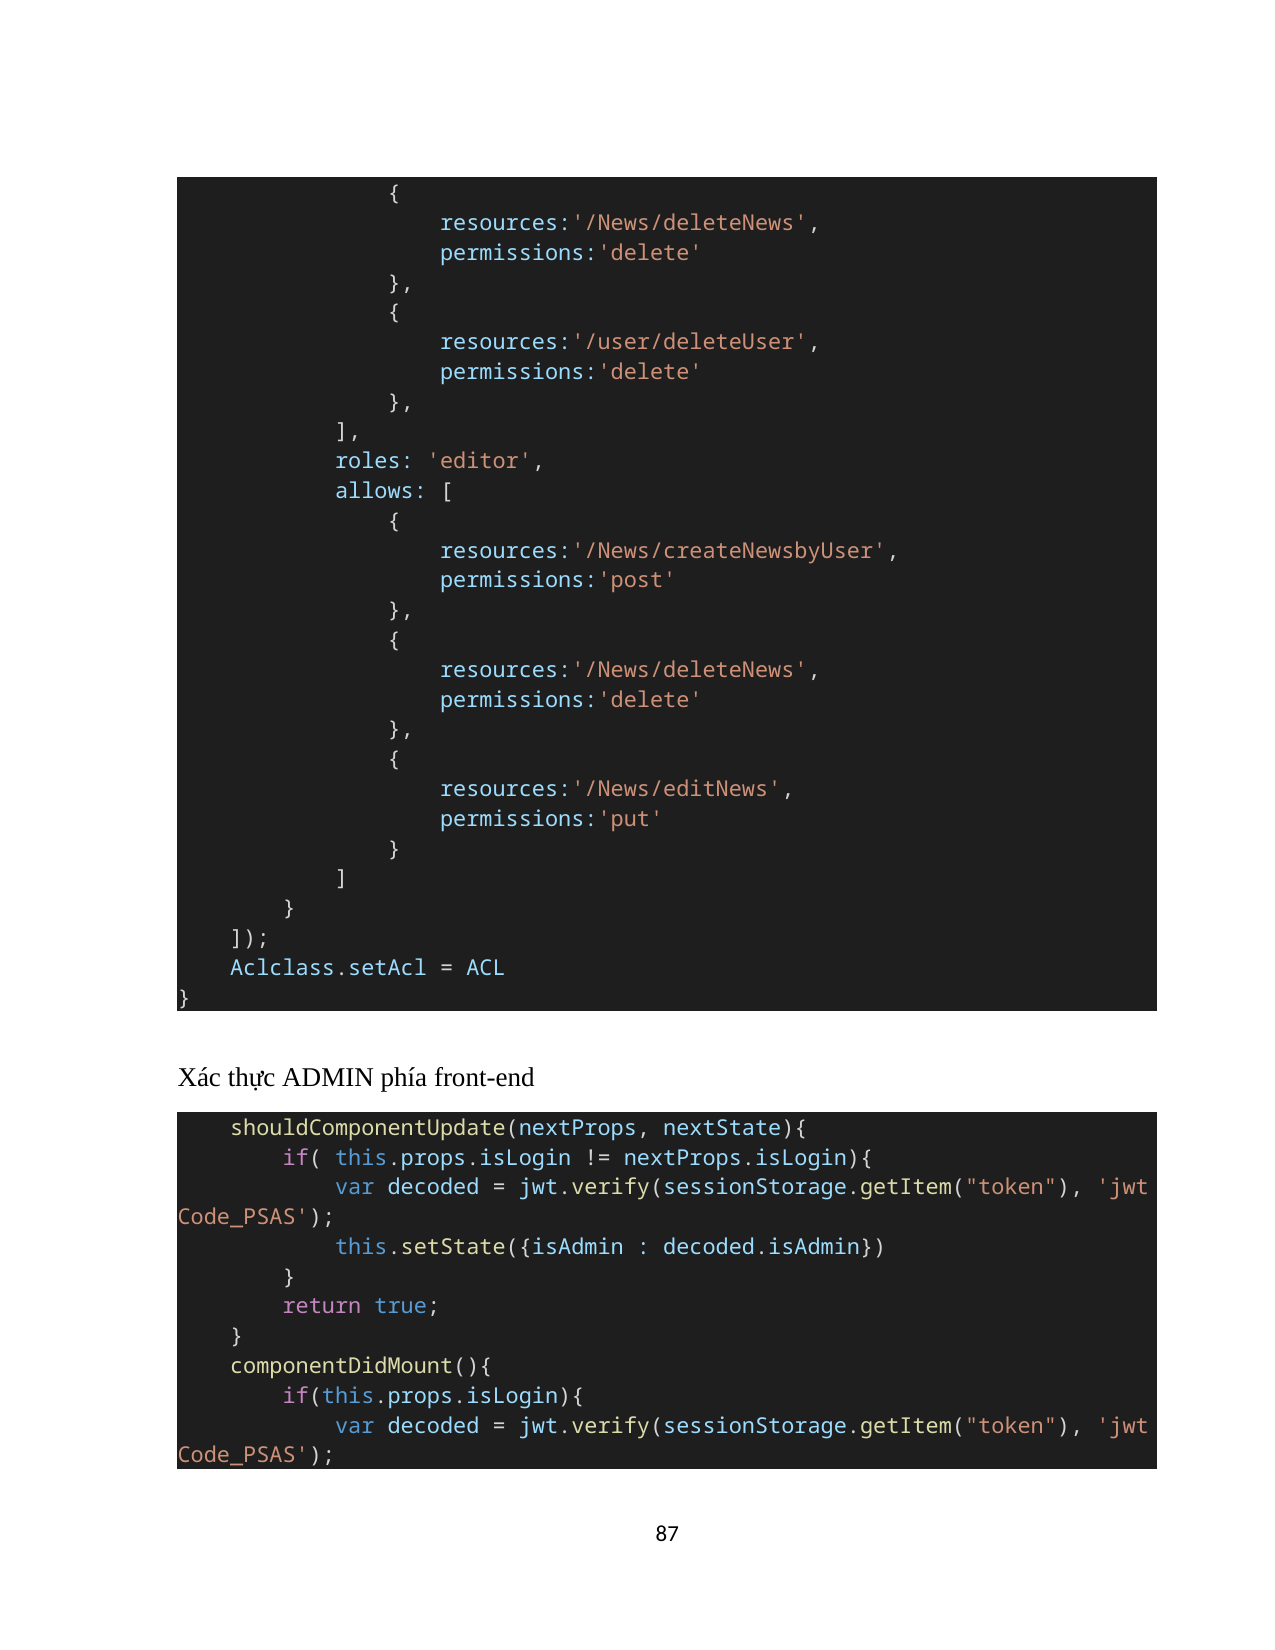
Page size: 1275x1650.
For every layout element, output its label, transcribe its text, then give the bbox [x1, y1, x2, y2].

text return true; [177, 1291, 1157, 1320]
text { [177, 505, 1157, 535]
text Aclclass.setAcl = ACL [177, 952, 1157, 982]
text }, [177, 267, 1157, 296]
text }, [177, 386, 1157, 416]
text { [177, 743, 1157, 773]
text permissions:'put' [177, 803, 1157, 833]
text } [177, 1261, 1157, 1291]
text } [177, 892, 1157, 922]
text { [177, 177, 1157, 207]
text permissions:'delete' [177, 237, 1157, 267]
text permissions:'delete' [177, 684, 1157, 713]
text ]); [177, 922, 1157, 952]
text } [177, 833, 1157, 862]
text resources:'/News/editNews', [177, 773, 1157, 803]
text resources:'/user/deleteUser', [177, 326, 1157, 356]
text { [177, 296, 1157, 326]
text } [177, 1320, 1157, 1350]
text permissions:'post' [177, 564, 1157, 594]
text componentDidMount(){ [177, 1350, 1157, 1380]
text ] [177, 862, 1157, 892]
text resources:'/News/deleteNews', [177, 207, 1157, 237]
text } [177, 982, 1157, 1011]
text permissions:'delete' [177, 356, 1157, 386]
text }, [177, 594, 1157, 624]
text shouldComponentUpdate(nextProps, nextState){ [177, 1112, 1157, 1142]
text }, [177, 713, 1157, 743]
text Xác thực ADMIN phía front-end [177, 1062, 1157, 1093]
text allows: [ [177, 475, 1157, 505]
text roles: 'editor', [177, 445, 1157, 475]
text var decoded = jwt.verify(sessionStorage.getItem("token"), 'jwtCode_PSAS'); [177, 1410, 1157, 1469]
text resources:'/News/createNewsbyUser', [177, 535, 1157, 564]
text resources:'/News/deleteNews', [177, 654, 1157, 684]
text var decoded = jwt.verify(sessionStorage.getItem("token"), 'jwtCode_PSAS'); [177, 1171, 1157, 1231]
text ], [177, 416, 1157, 445]
text if(this.props.isLogin){ [177, 1380, 1157, 1410]
text { [177, 624, 1157, 654]
text if( this.props.isLogin != nextProps.isLogin){ [177, 1142, 1157, 1171]
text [177, 1231, 1157, 1261]
